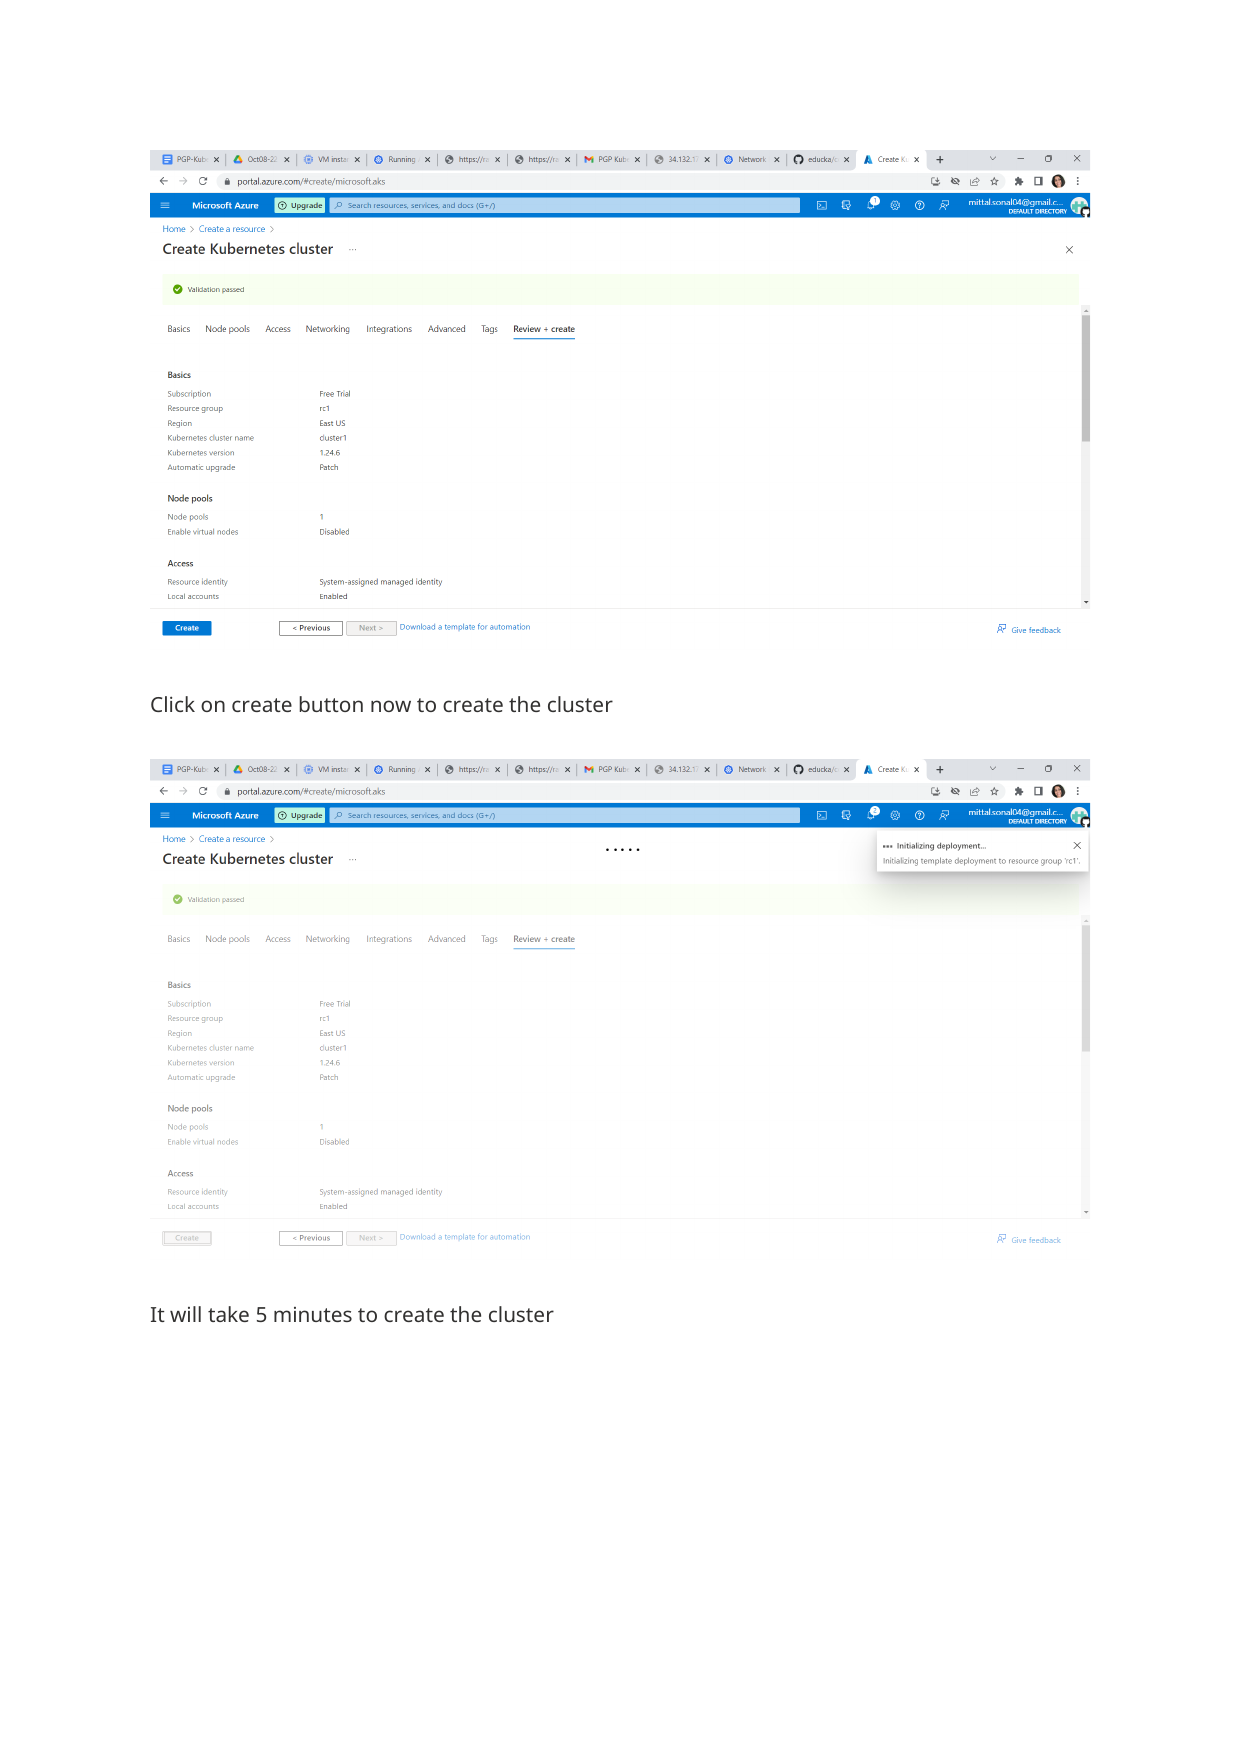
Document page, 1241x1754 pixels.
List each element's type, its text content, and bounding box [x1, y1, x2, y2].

picture [150, 150, 1091, 650]
text It will take 5 minutes to create the cluster [150, 1300, 1090, 1329]
picture [150, 759, 1091, 1260]
text Click on create button now to create the cluster [150, 690, 1090, 719]
